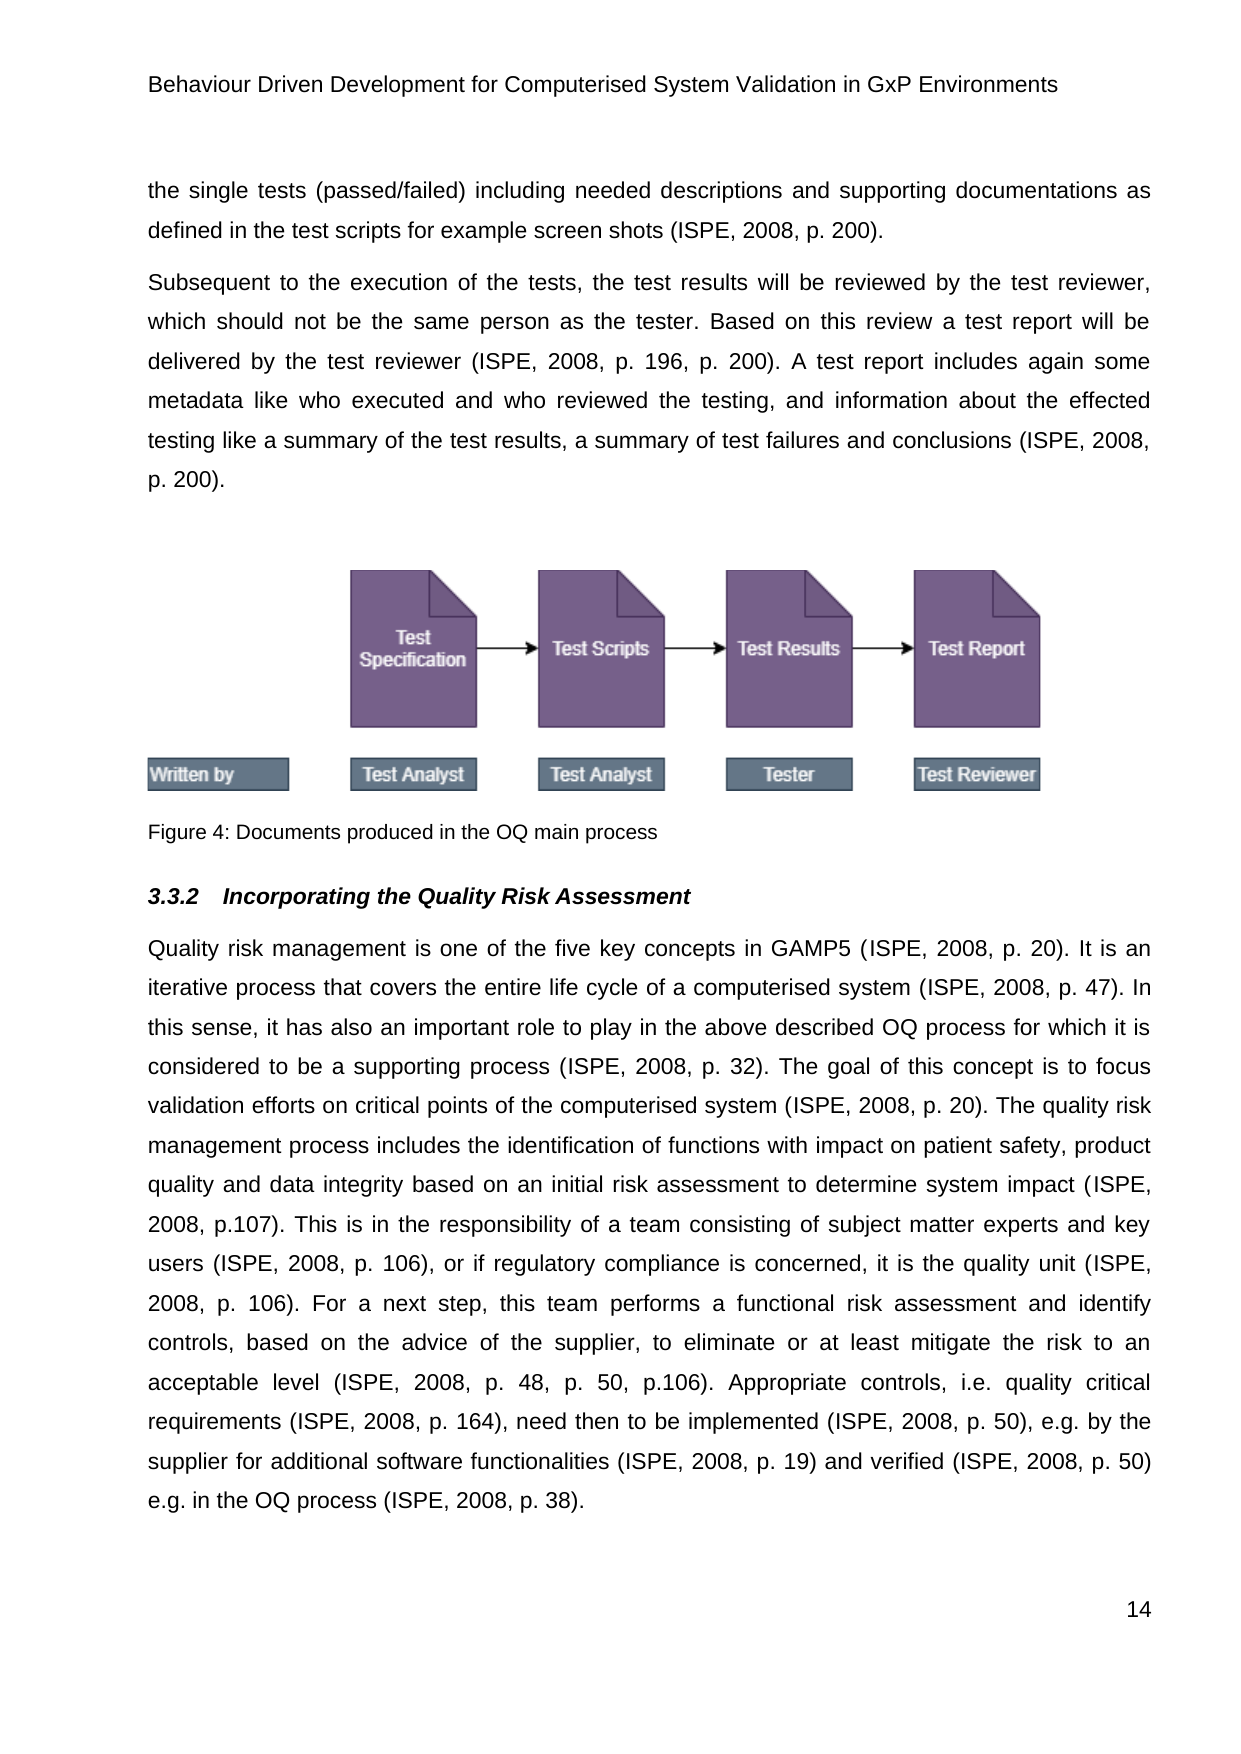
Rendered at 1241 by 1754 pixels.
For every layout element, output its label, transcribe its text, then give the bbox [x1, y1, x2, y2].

picture [147, 570, 1041, 791]
text Figure 4: Documents produced in the OQ main process [148, 816, 1152, 846]
subtitle Incorporating the Quality Risk Assessment [148, 883, 1152, 909]
text Subsequent to the execution of the tests, the test results will be reviewed by the test reviewer, which should not be the same person as the tester. Based on this review a test report will be delivered by the test reviewer (ISPE, 2008, p. 196, p. 200). A test report includes again some metadata like who executed and who reviewed the testing, and information about the effected testing like a summary of the test results, a summary of test failures and conclusions (ISPE, 2008, p. 200). [148, 269, 1152, 492]
text Quality risk management is one of the five key concepts in GAMP5 (ISPE, 2008, p. 20). It is an iterative process that covers the entire life cycle of a computerised system (ISPE, 2008, p. 47). In this sense, it has also an important role to play in the above described OQ process for which it is considered to be a supporting process (ISPE, 2008, p. 32). The goal of this concept is to focus validation efforts on critical points of the computerised system (ISPE, 2008, p. 20). The quality risk management process includes the identification of functions with impact on patient safety, product quality and data integrity based on an initial risk assessment to determine system impact (ISPE, 2008, p.107). This is in the responsibility of a team consisting of subject matter experts and key users (ISPE, 2008, p. 106), or if regulatory compliance is concerned, it is the quality unit (ISPE, 2008, p. 106). For a next step, this team performs a functional risk assessment and identify controls, based on the advice of the supplier, to eliminate or at least mitigate the risk to an acceptable level (ISPE, 2008, p. 48, p. 50, p.106). Appropriate controls, i.e. quality critical requirements (ISPE, 2008, p. 164), need then to be implemented (ISPE, 2008, p. 50), e.g. by the supplier for additional software functionalities (ISPE, 2008, p. 19) and verified (ISPE, 2008, p. 50) e.g. in the OQ process (ISPE, 2008, p. 38). [148, 934, 1152, 1513]
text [148, 177, 1152, 243]
